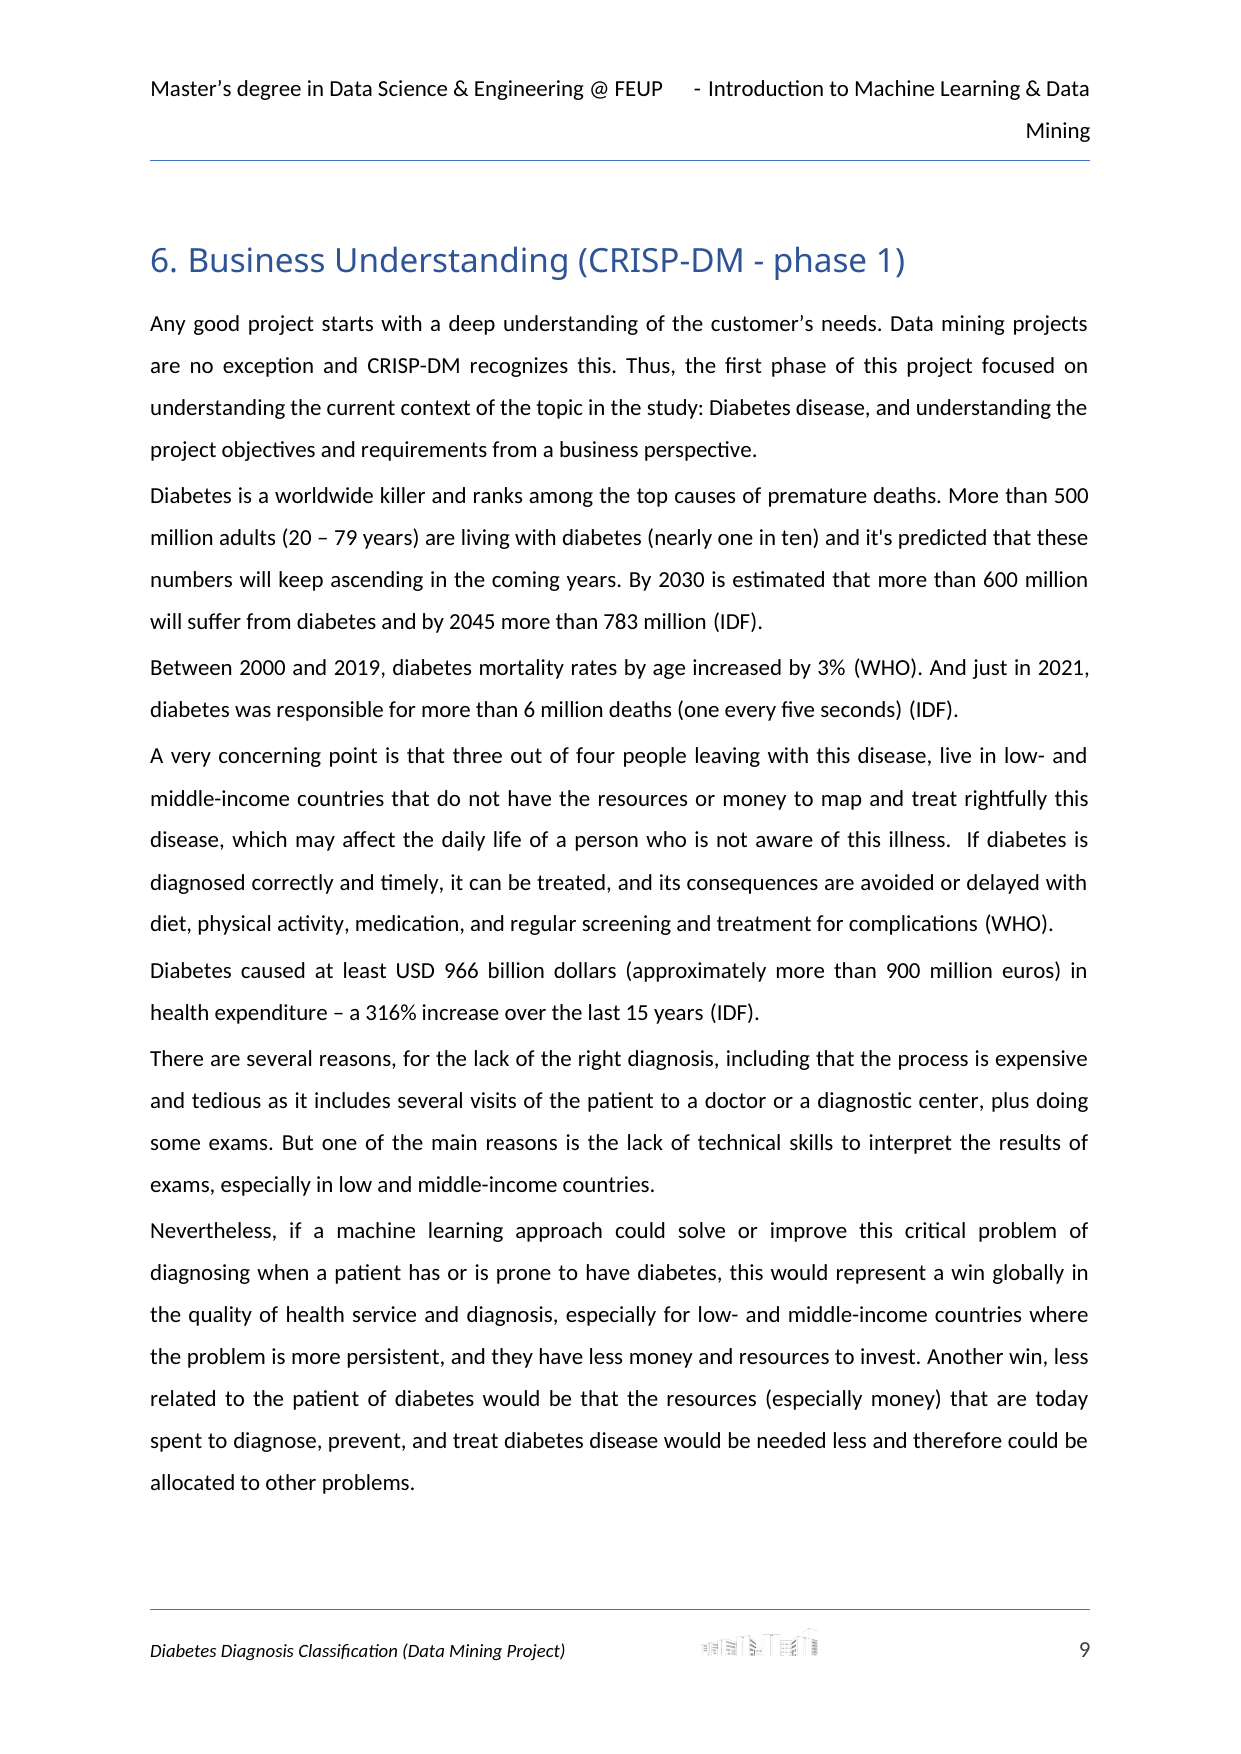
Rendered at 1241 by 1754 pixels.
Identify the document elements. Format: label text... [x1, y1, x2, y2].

subtitle Business Understanding (CRISP-DM - phase 1) [150, 237, 1090, 282]
text Diabetes is a worldwide killer and ranks among the top causes of premature deaths. More than 500 million adults (20 – 79 years) are living with diabetes (nearly one in ten) and it's predicted that these numbers will keep ascending in the coming years. By 2030 is estimated that more than 600 million will suffer from diabetes and by 2045 more than 783 million. [150, 481, 1090, 635]
text Nevertheless, if a machine learning approach could solve or improve this critical problem of diagnosing when a patient has or is prone to have diabetes, this would represent a win globally in the quality of health service and diagnosis, especially for low- and middle-income countries where the problem is more persistent, and they have less money and resources to invest. Another win, less related to the patient of diabetes would be that the resources (especially money) that are today spent to diagnose, prevent, and treat diabetes disease would be needed less and therefore could be allocated to other problems. [150, 1216, 1090, 1496]
text Between 2000 and 2019, diabetes mortality rates by age increased by 3%. And just in 2021, diabetes was responsible for more than 6 million deaths (one every five seconds). [150, 653, 1090, 723]
text Any good project starts with a deep understanding of the customer’s needs. Data mining projects are no exception and CRISP-DM recognizes this. Thus, the first phase of this project focused on understanding the current context of the topic in the study: Diabetes disease, and understanding the project objectives and requirements from a business perspective. [150, 309, 1090, 463]
text There are several reasons, for the lack of the right diagnosis, including that the process is expensive and tedious as it includes several visits of the patient to a doctor or a diagnostic center, plus doing some exams. But one of the main reasons is the lack of technical skills to interpret the results of exams, especially in low and middle-income countries. [150, 1044, 1090, 1198]
text Diabetes caused at least USD 966 billion dollars (approximately more than 900 million euros) in health expenditure – a 316% increase over the last 15 years. [150, 956, 1090, 1026]
text A very concerning point is that three out of four people leaving with this disease, live in low- and middle-income countries that do not have the resources or money to map and treat rightfully this disease, which may affect the daily life of a person who is not aware of this illness. If diabetes is diagnosed correctly and timely, it can be treated, and its consequences are avoided or delayed with diet, physical activity, medication, and regular screening and treatment for complications. [150, 742, 1090, 938]
picture [700, 1626, 819, 1658]
